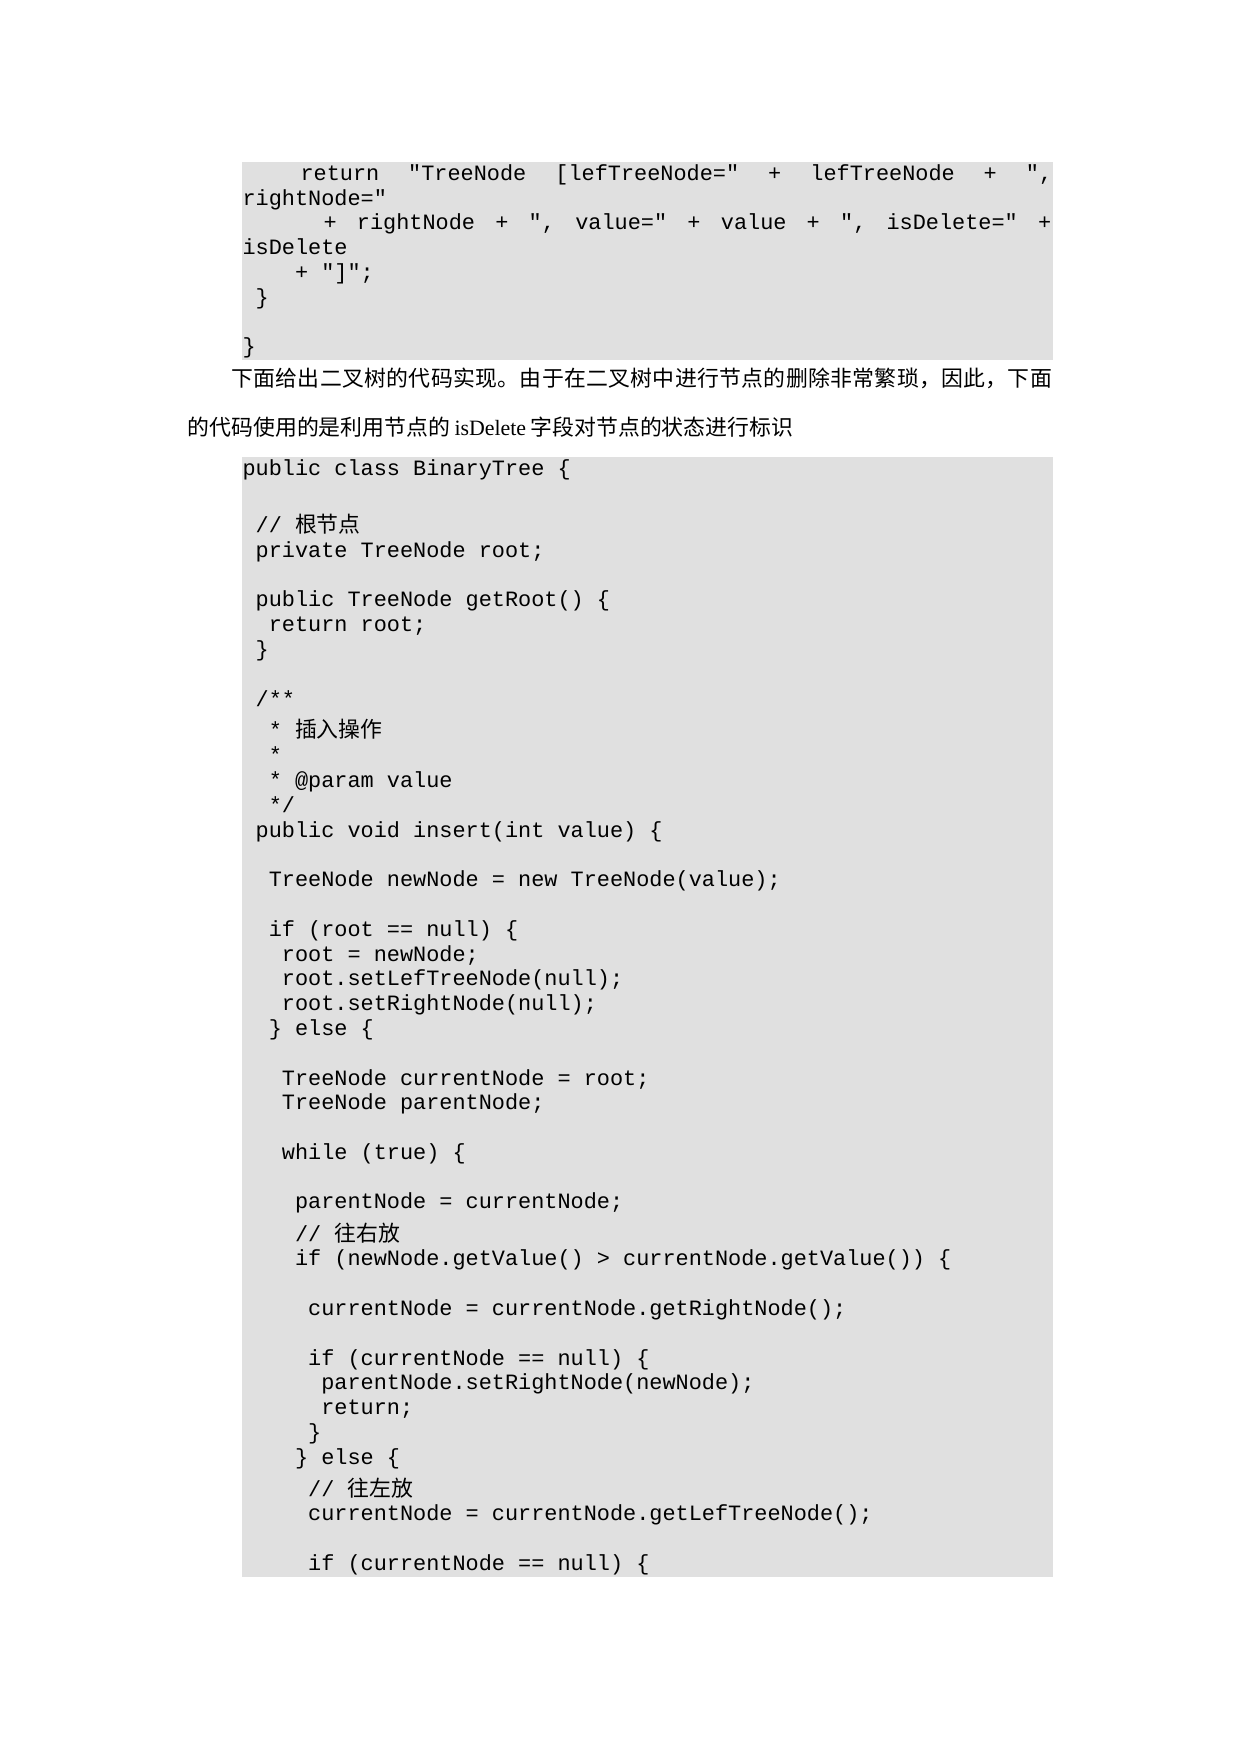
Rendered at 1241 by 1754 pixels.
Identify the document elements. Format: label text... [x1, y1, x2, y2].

text parentNode = currentNode; [242, 1191, 1053, 1216]
text 下面给出二叉树的代码实现。由于在二叉树中进行节点的删除非常繁琐，因此，下面的代码使用的是利用节点的isDelete字段对节点的状态进行标识 [187, 360, 1053, 442]
text if (currentNode == null) { [242, 1347, 1053, 1371]
text * [242, 744, 1053, 769]
text public TreeNode getRoot() { [242, 588, 1053, 613]
text return; [242, 1396, 1053, 1421]
text TreeNode newNode = new TreeNode(value); [242, 868, 1053, 893]
text return root; [242, 613, 1053, 638]
text + rightNode + ", value=" + value + ", isDelete=" + isDelete [242, 212, 1053, 261]
text + "]"; [242, 261, 1053, 286]
text */ [242, 794, 1053, 819]
text root = newNode; [242, 943, 1053, 968]
text if (newNode.getValue() > currentNode.getValue()) { [242, 1247, 1053, 1272]
text TreeNode parentNode; [242, 1092, 1053, 1116]
text public void insert(int value) { [242, 819, 1053, 844]
text * 插入操作 [242, 712, 1053, 744]
text } [242, 638, 1053, 663]
text } else { [242, 1017, 1053, 1042]
text } [242, 1421, 1053, 1446]
text TreeNode currentNode = root; [242, 1067, 1053, 1092]
text root.setRightNode(null); [242, 992, 1053, 1017]
text // 往左放 [242, 1471, 1053, 1503]
text } else { [242, 1446, 1053, 1471]
text private TreeNode root; [242, 539, 1053, 564]
text return "TreeNode [lefTreeNode=" + lefTreeNode + ", rightNode=" [242, 162, 1053, 212]
text public class BinaryTree { [242, 457, 1053, 482]
text } [242, 336, 1053, 360]
text if (currentNode == null) { [242, 1552, 1053, 1577]
text // 根节点 [242, 507, 1053, 539]
text * @param value [242, 769, 1053, 794]
text // 往右放 [242, 1216, 1053, 1247]
text /** [242, 688, 1053, 712]
text if (root == null) { [242, 918, 1053, 943]
text root.setLefTreeNode(null); [242, 968, 1053, 992]
text currentNode = currentNode.getLefTreeNode(); [242, 1503, 1053, 1527]
text currentNode = currentNode.getRightNode(); [242, 1297, 1053, 1322]
text while (true) { [242, 1141, 1053, 1166]
text parentNode.setRightNode(newNode); [242, 1371, 1053, 1396]
text } [242, 286, 1053, 311]
